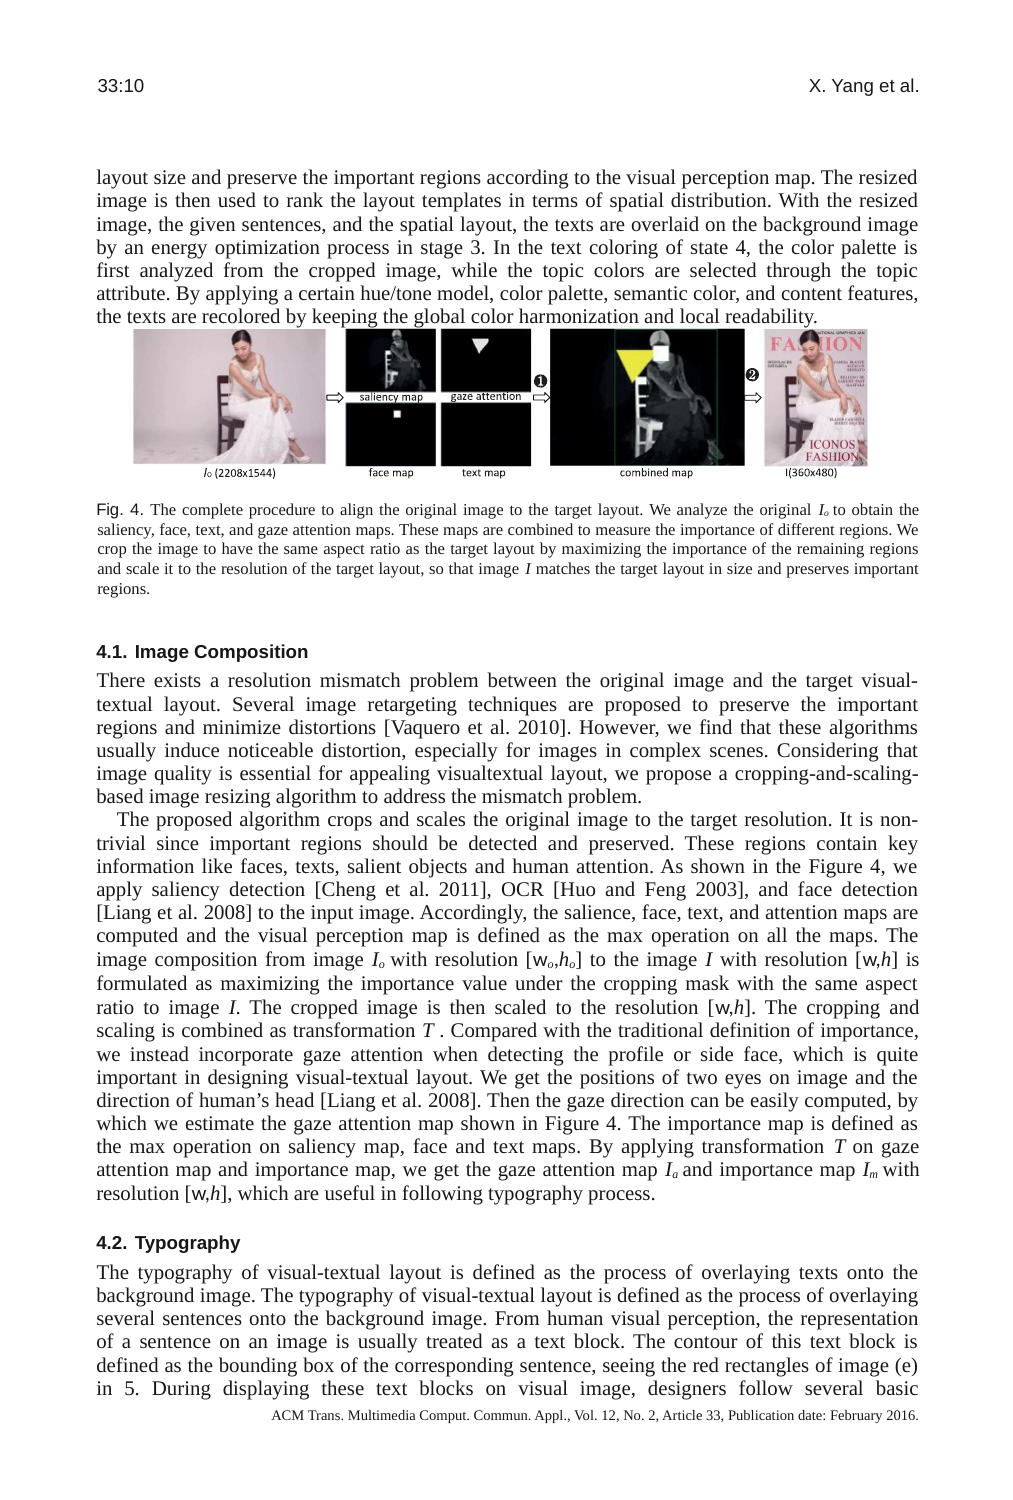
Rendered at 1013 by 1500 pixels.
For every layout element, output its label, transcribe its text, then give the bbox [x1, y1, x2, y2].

picture [133, 328, 868, 467]
text The proposed algorithm crops and scales the original image to the target resolution. It is non-trivial since important regions should be detected and preserved. These regions contain key information like faces, texts, salient objects and human attention. As shown in the Figure 4, we apply saliency detection [Cheng et al. 2011], OCR [Huo and Feng 2003], and face detection [Liang et al. 2008] to the input image. Accordingly, the salience, face, text, and attention maps are computed and the visual perception map is defined as the max operation on all the maps. The image composition from image Io with resolution [wo,ho] to the image I with resolution [w,h] is formulated as maximizing the importance value under the cropping mask with the same aspect ratio to image I. The cropped image is then scaled to the resolution [w,h]. The cropping and scaling is combined as transformation T . Compared with the traditional definition of importance, we instead incorporate gaze attention when detecting the profile or side face, which is quite important in designing visual-textual layout. We get the positions of two eyes on image and the direction of human’s head [Liang et al. 2008]. Then the gaze direction can be easily computed, by which we estimate the gaze attention map shown in Figure 4. The importance map is defined as the max operation on saliency map, face and text maps. By applying transformation T on gaze attention map and importance map, we get the gaze attention map Ia and importance map Im with resolution [w,h], which are useful in following typography process. [96, 808, 919, 1206]
subtitle Typography [96, 1232, 919, 1254]
text There exists a resolution mismatch problem between the original image and the target visual-textual layout. Several image retargeting techniques are proposed to preserve the important regions and minimize distortions [Vaquero et al. 2010]. However, we find that these algorithms usually induce noticeable distortion, especially for images in complex scenes. Considering that image quality is essential for appealing visualtextual layout, we propose a cropping-and-scaling-based image resizing algorithm to address the mismatch problem. [96, 669, 919, 808]
text Fig. 4. The complete procedure to align the original image to the target layout. We analyze the original Io to obtain the saliency, face, text, and gaze attention maps. These maps are combined to measure the importance of different regions. We crop the image to have the same aspect ratio as the target layout by maximizing the importance of the remaining regions and scale it to the resolution of the target layout, so that image I matches the target layout in size and preserves important regions. [96, 500, 919, 598]
subtitle Image Composition [96, 641, 919, 662]
